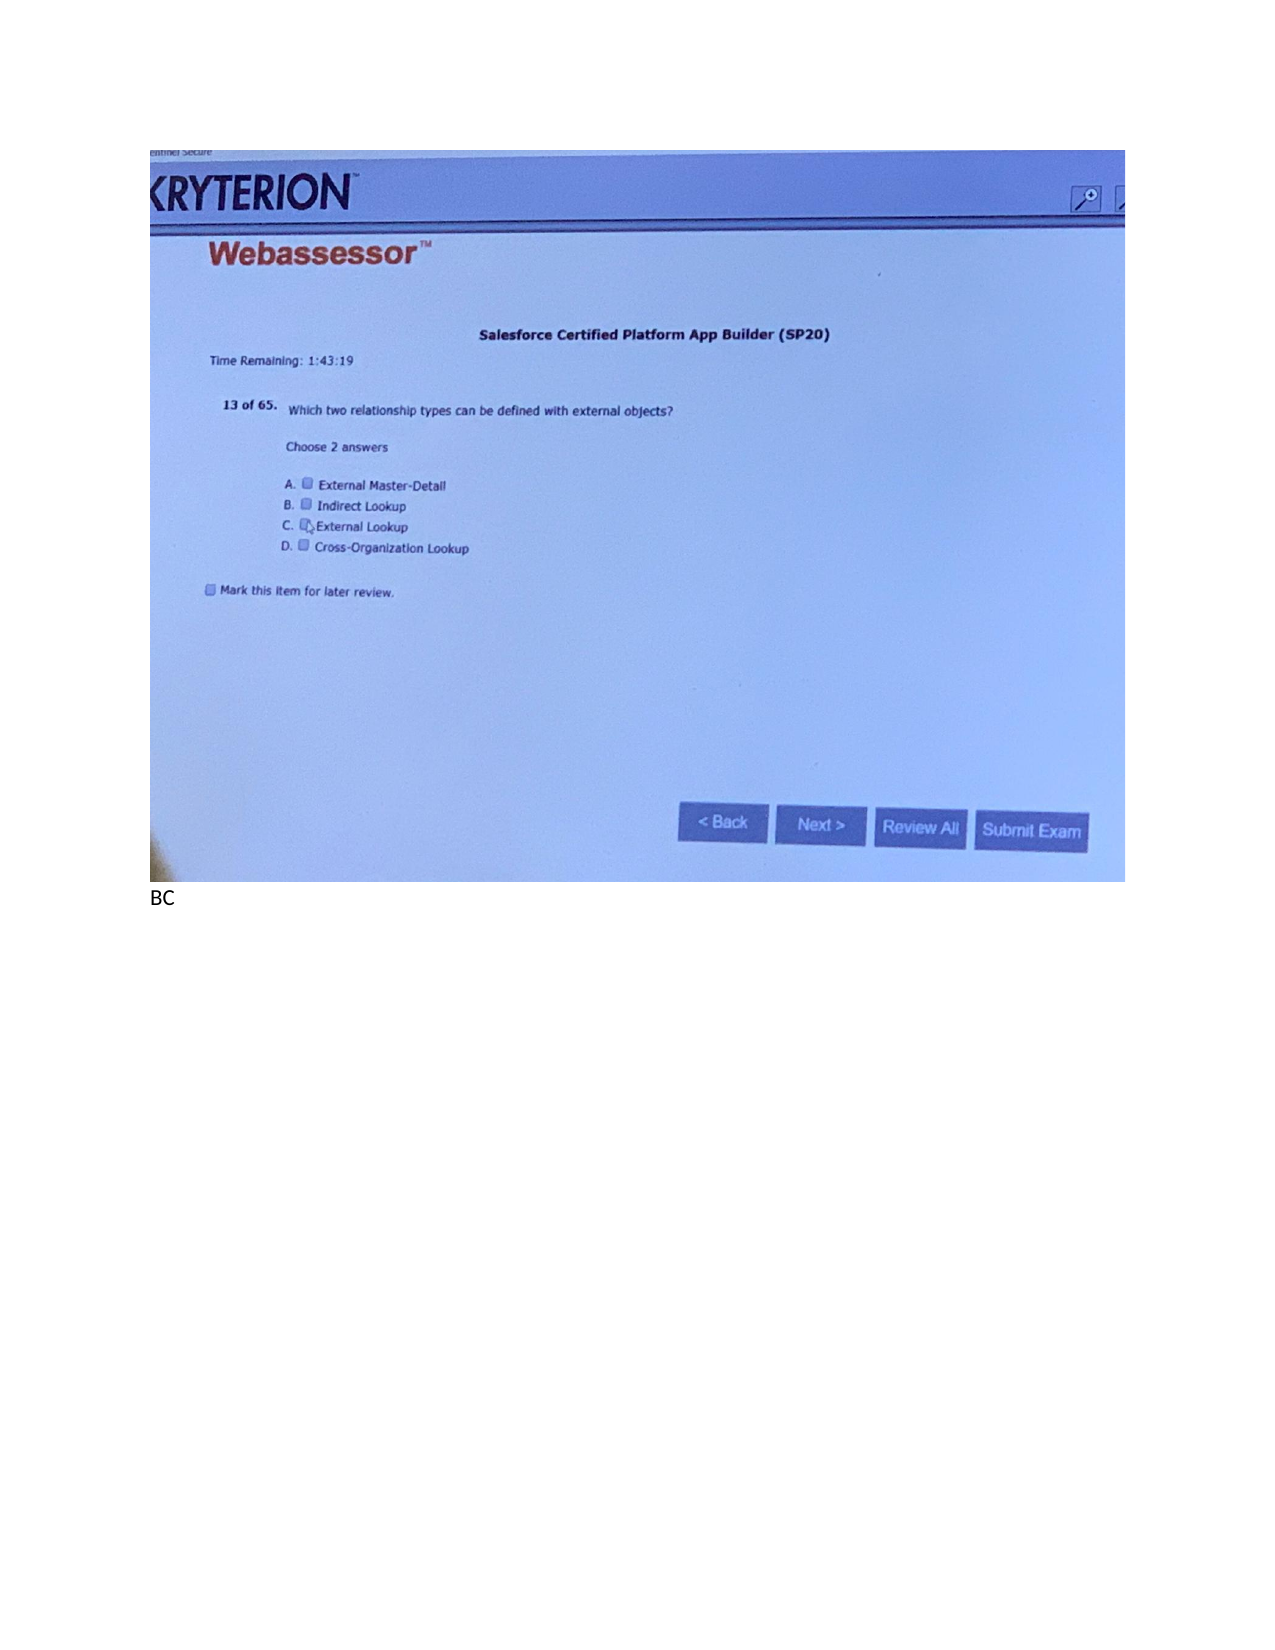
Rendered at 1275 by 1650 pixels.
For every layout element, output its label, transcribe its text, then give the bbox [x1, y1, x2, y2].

picture [150, 150, 1125, 882]
text CBACADACDCDBDABBC [150, 882, 1125, 911]
